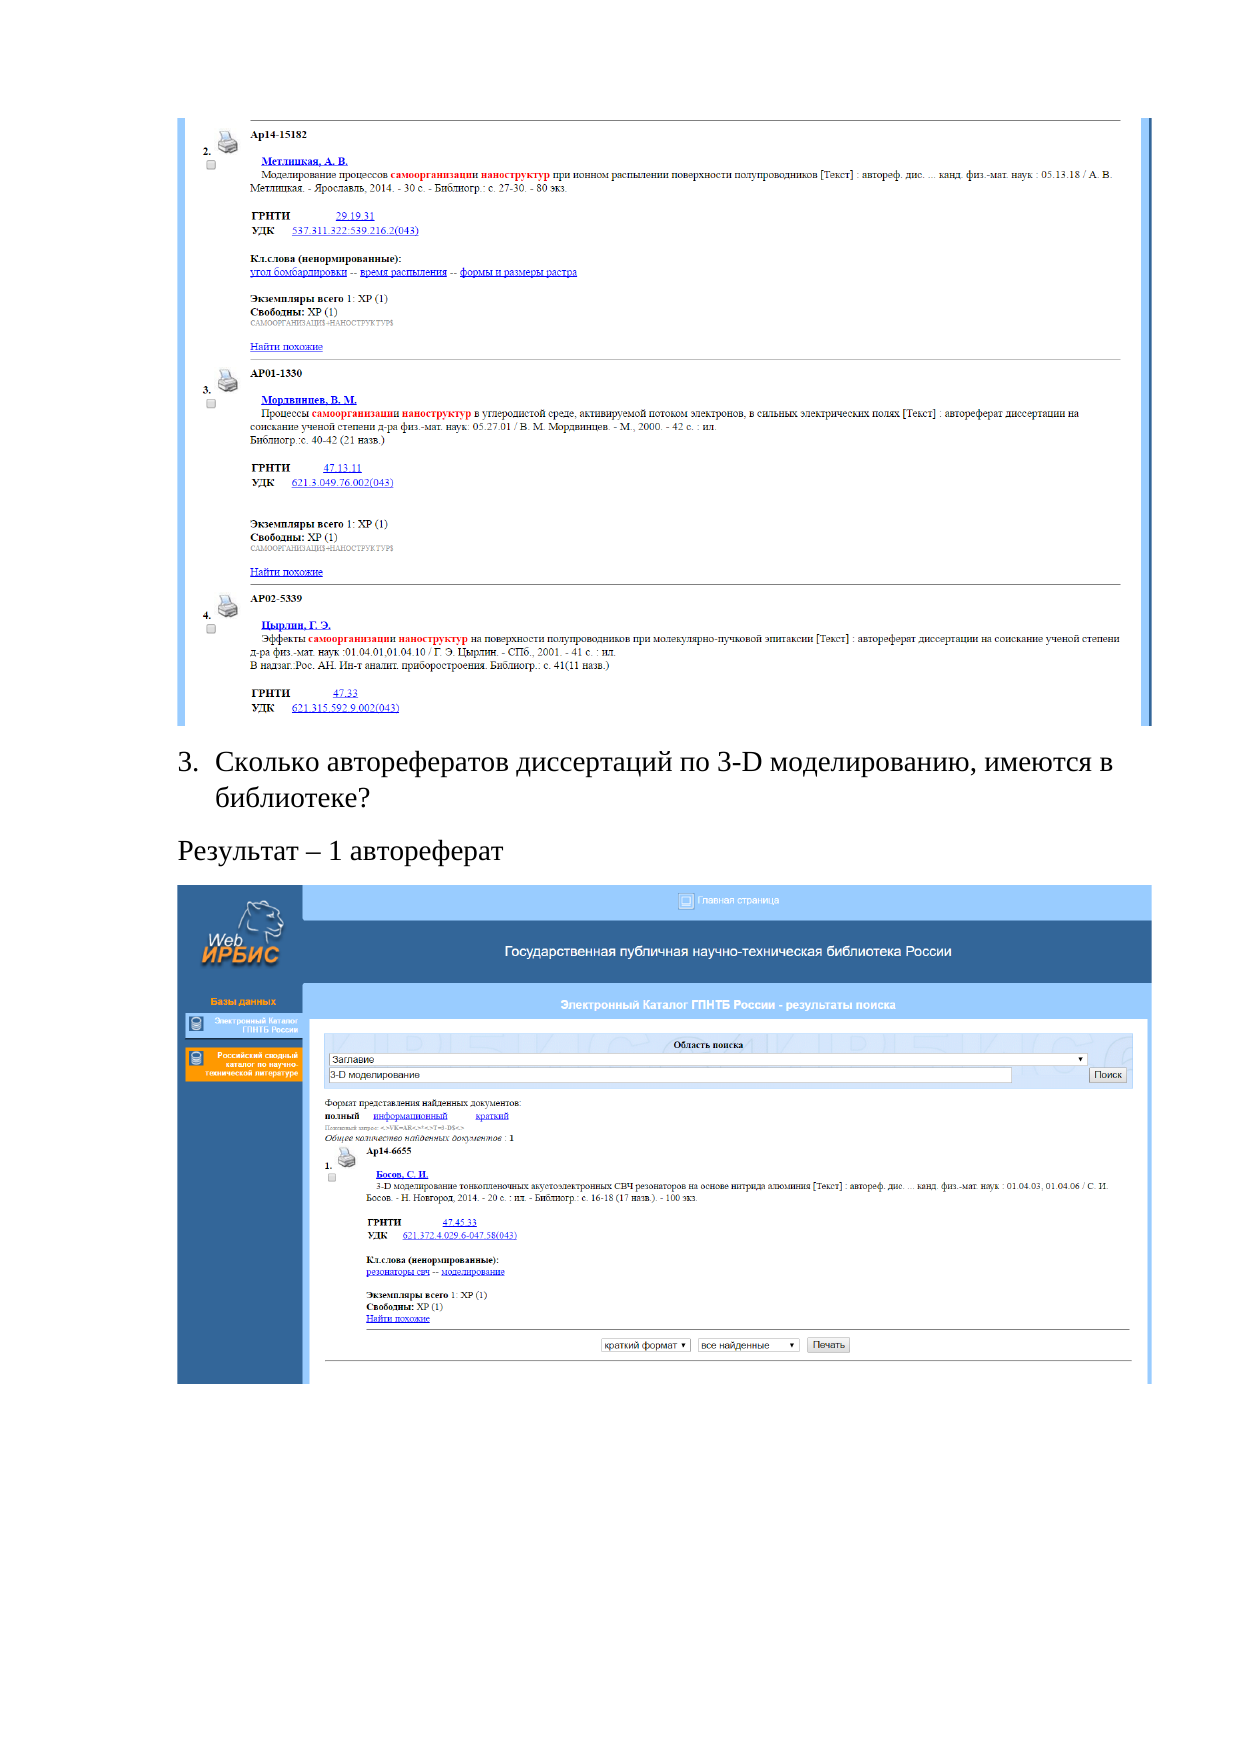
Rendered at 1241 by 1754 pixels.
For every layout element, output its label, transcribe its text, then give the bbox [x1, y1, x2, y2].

text Результат – 1 автореферат [177, 833, 1152, 867]
picture [177, 118, 1152, 726]
list Сколько авторефератов диссертаций по 3-D моделированию, имеются в библиотеке? [177, 744, 1152, 814]
picture [177, 885, 1152, 1384]
